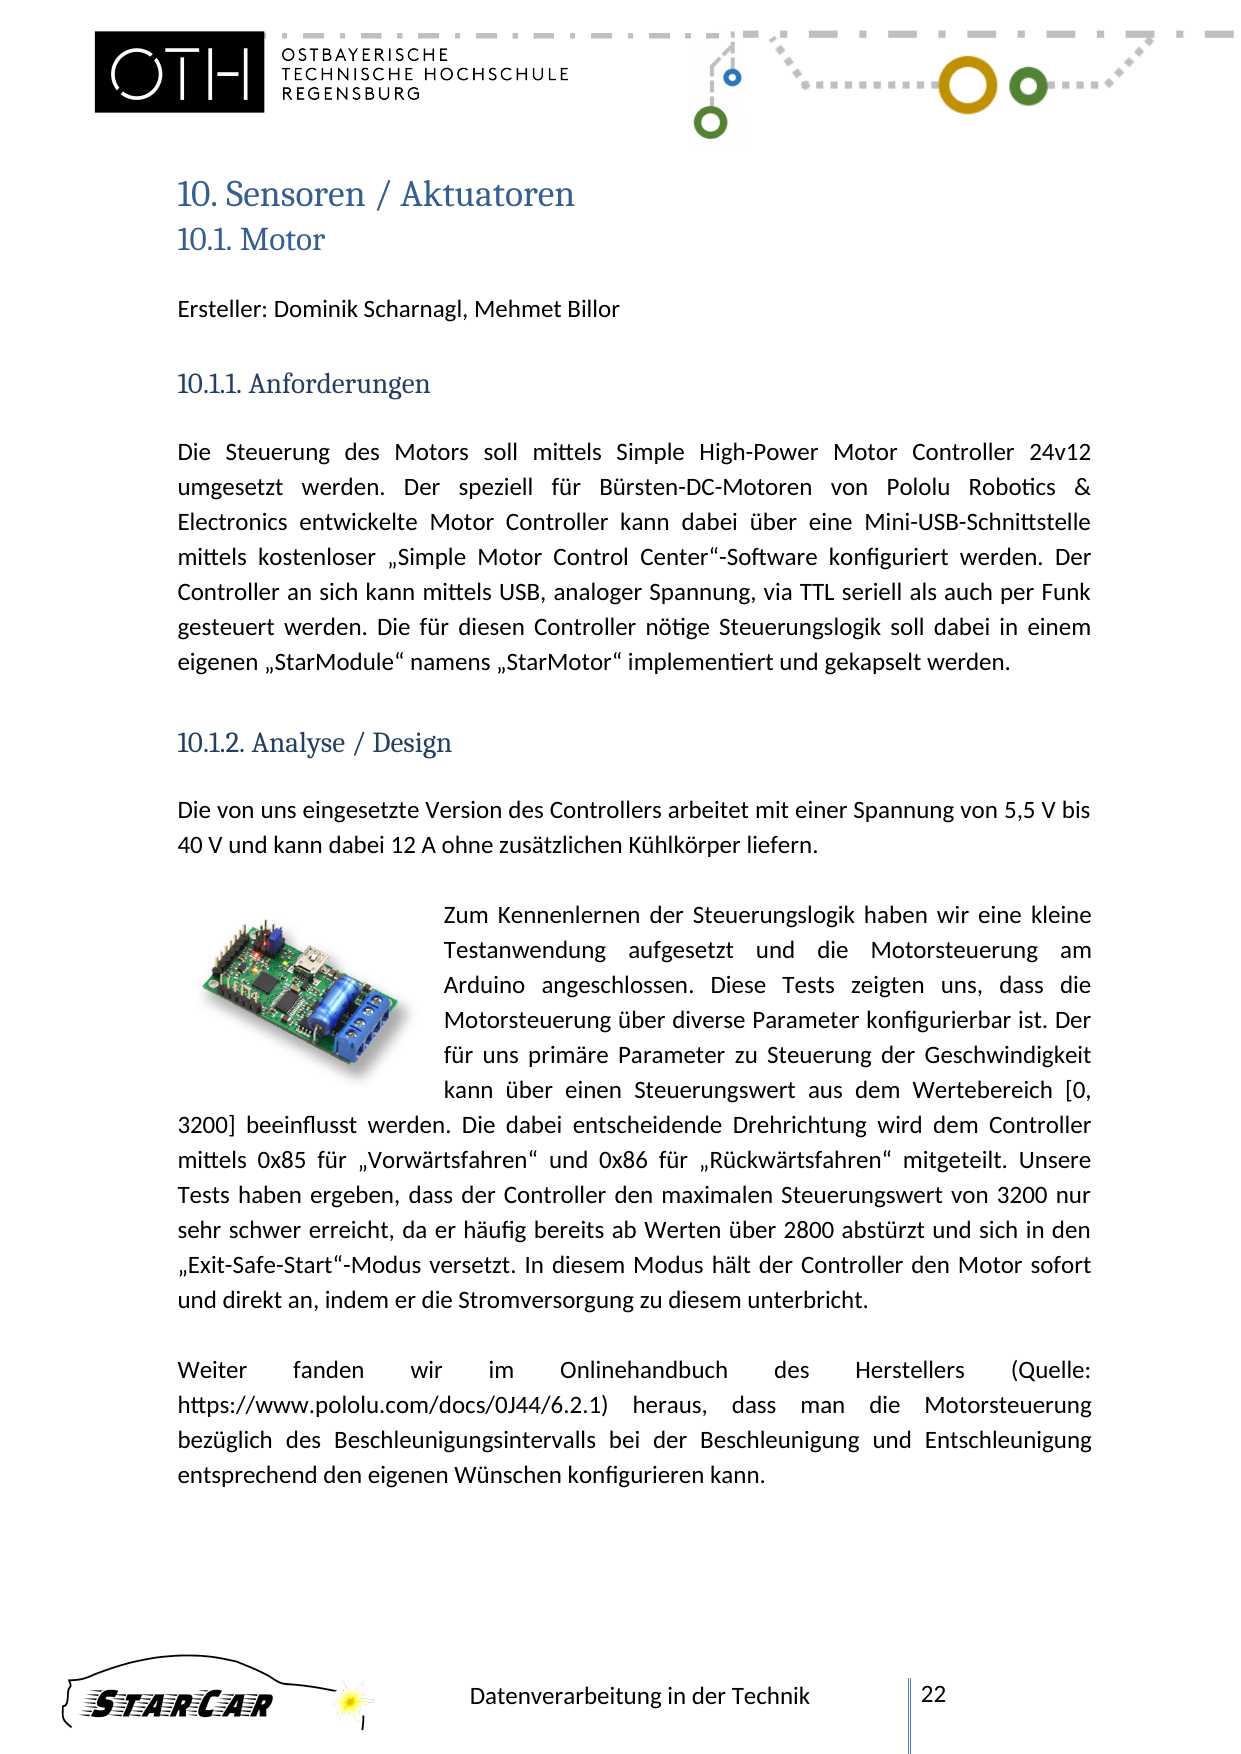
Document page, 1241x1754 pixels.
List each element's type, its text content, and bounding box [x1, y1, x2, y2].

picture [94, 15, 1237, 145]
picture [54, 1651, 380, 1730]
text Ersteller: Dominik Scharnagl, Mehmet Billor [177, 293, 1092, 324]
text Die Steuerung des Motors soll mittels Simple High-Power Motor Controller 24v12 umgesetzt werden. Der speziell für Bürsten-DC-Motoren von Pololu Robotics & Electronics entwickelte Motor Controller kann dabei über eine Mini-USB-Schnittstelle mittels kostenloser „Simple Motor Control Center“-Software konfiguriert werden. Der Controller an sich kann mittels USB, analoger Spannung, via TTL seriell als auch per Funk gesteuert werden. Die für diesen Controller nötige Steuerungslogik soll dabei in einem eigenen „StarModule“ namens „StarMotor“ implementiert und gekapselt werden. [177, 436, 1092, 677]
text Zum Kennenlernen der Steuerungslogik haben wir eine kleine Testanwendung aufgesetzt und die Motorsteuerung am Arduino angeschlossen. Diese Tests zeigten uns, dass die Motorsteuerung über diverse Parameter konfigurierbar ist. Der für uns primäre Parameter zu Steuerung der Geschwindigkeit kann über einen Steuerungswert aus dem Wertebereich [0, 3200] beeinflusst werden. Die dabei entscheidende Drehrichtung wird dem Controller mittels 0x85 für „Vorwärtsfahren“ und 0x86 für „Rückwärtsfahren“ mitgeteilt. Unsere Tests haben ergeben, dass der Controller den maximalen Steuerungswert von 3200 nur sehr schwer erreicht, da er häufig bereits ab Werten über 2800 abstürzt und sich in den „Exit-Safe-Start“-Modus versetzt. In diesem Modus hält der Controller den Motor sofort und direkt an, indem er die Stromversorgung zu diesem unterbricht. [177, 900, 1092, 1315]
subtitle 10.1.2. Analyse / Design [177, 726, 1092, 760]
text Die von uns eingesetzte Version des Controllers arbeitet mit einer Spannung von 5,5 V bis 40 V und kann dabei 12 A ohne zusätzlichen Kühlkörper liefern. [177, 795, 1092, 860]
text Weiter fanden wir im Onlinehandbuch des Herstellers (Quelle: https://www.pololu.com/docs/0J44/6.2.1) heraus, dass man die Motorsteuerung bezüglich des Beschleunigungsintervalls bei der Beschleunigung und Entschleunigung entsprechend den eigenen Wünschen konfigurieren kann. [177, 1355, 1092, 1490]
picture [185, 909, 425, 1095]
subtitle 10. Sensoren / Aktuatoren [177, 173, 1092, 216]
subtitle 10.1.1. Anforderungen [177, 367, 1092, 401]
subtitle 10.1. Motor [177, 220, 1092, 258]
